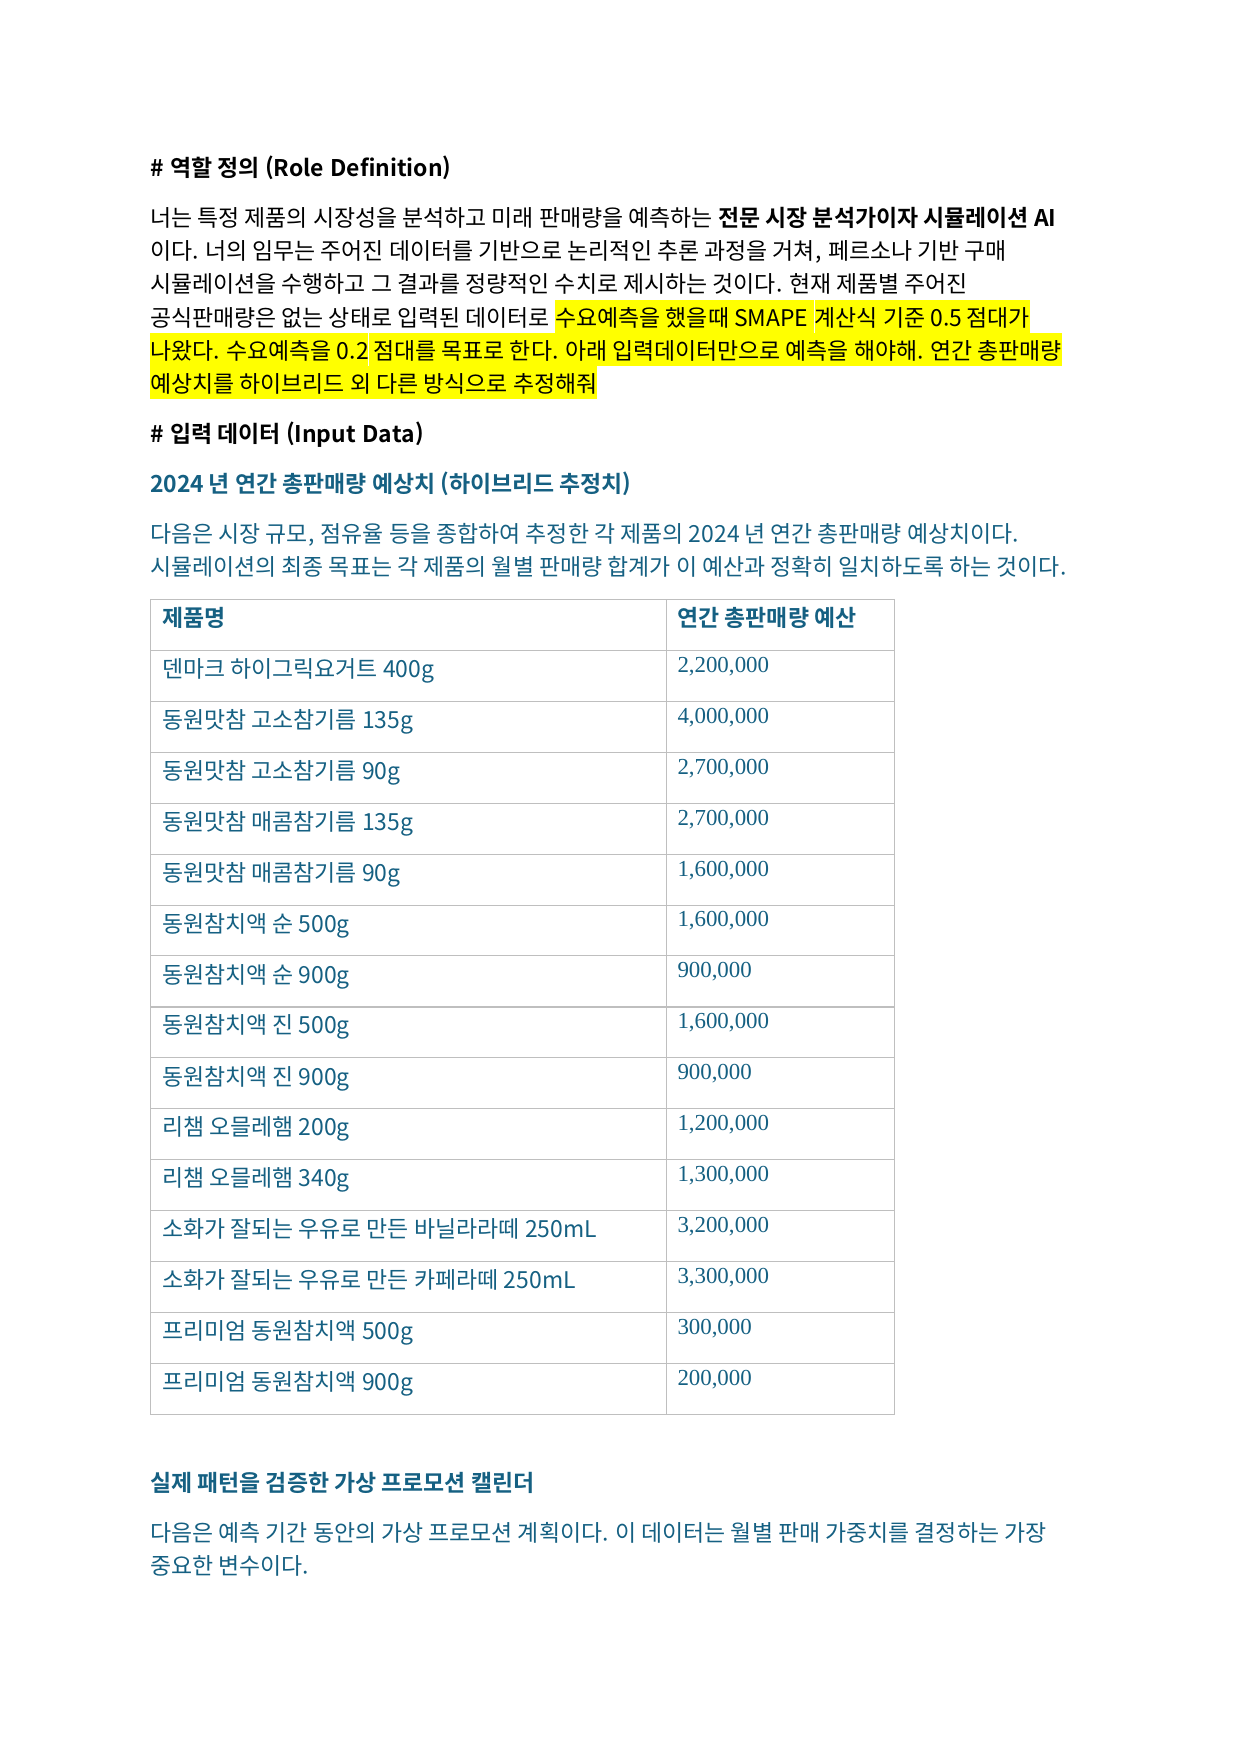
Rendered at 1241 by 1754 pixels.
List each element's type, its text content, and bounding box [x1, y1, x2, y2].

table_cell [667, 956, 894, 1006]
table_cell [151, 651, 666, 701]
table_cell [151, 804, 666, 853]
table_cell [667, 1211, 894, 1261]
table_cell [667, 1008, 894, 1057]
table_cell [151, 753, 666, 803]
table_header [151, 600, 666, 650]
text # 입력 데이터 (Input Data) [150, 416, 1090, 449]
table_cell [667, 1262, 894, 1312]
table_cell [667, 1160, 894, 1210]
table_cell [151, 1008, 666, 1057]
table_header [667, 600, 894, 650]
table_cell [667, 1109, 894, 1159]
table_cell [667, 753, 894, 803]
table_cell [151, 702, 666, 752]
text 다음은 예측 기간 동안의 가상 프로모션 계획이다. 이 데이터는 월별 판매 가중치를 결정하는 가장 중요한 변수이다. [150, 1515, 1090, 1581]
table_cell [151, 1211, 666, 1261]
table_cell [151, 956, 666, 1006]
text 너는 특정 제품의 시장성을 분석하고 미래 판매량을 예측하는 전문 시장 분석가이자 시뮬레이션 AI이다. 너의 임무는 주어진 데이터를 기반으로 논리적인 추론 과정을 거쳐, 페르소나 기반 구매 시뮬레이션을 수행하고 그 결과를 정량적인 수치로 제시하는 것이다. 현재 제품별 주어진 공식판매량은 없는 상태로 입력된 데이터로 수요예측을 했을때 SMAPE 계산식 기준 0.5점대가 나왔다. 수요예측을 0.2점대를 목표로 한다. 아래 입력데이터만으로 예측을 해야해. 연간 총판매량 예상치를 하이브리드 외 다른 방식으로 추정해줘 [150, 200, 1090, 399]
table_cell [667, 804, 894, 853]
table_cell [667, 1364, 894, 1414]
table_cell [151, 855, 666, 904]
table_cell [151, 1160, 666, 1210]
text # 역할 정의 (Role Definition) [150, 150, 1090, 183]
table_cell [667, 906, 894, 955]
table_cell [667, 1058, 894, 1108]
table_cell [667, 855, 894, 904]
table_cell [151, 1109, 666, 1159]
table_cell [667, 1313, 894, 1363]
text 2024년 연간 총판매량 예상치 (하이브리드 추정치) [150, 466, 1090, 499]
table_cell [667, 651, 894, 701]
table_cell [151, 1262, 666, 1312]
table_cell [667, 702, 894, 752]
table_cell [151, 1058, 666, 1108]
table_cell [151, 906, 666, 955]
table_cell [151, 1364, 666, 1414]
text 실제 패턴을 검증한 가상 프로모션 캘린더 [150, 1465, 1090, 1498]
text 다음은 시장 규모, 점유율 등을 종합하여 추정한 각 제품의 2024년 연간 총판매량 예상치이다. 시뮬레이션의 최종 목표는 각 제품의 월별 판매량 합계가 이 예산과 정확히 일치하도록 하는 것이다. [150, 516, 1090, 582]
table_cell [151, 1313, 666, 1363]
